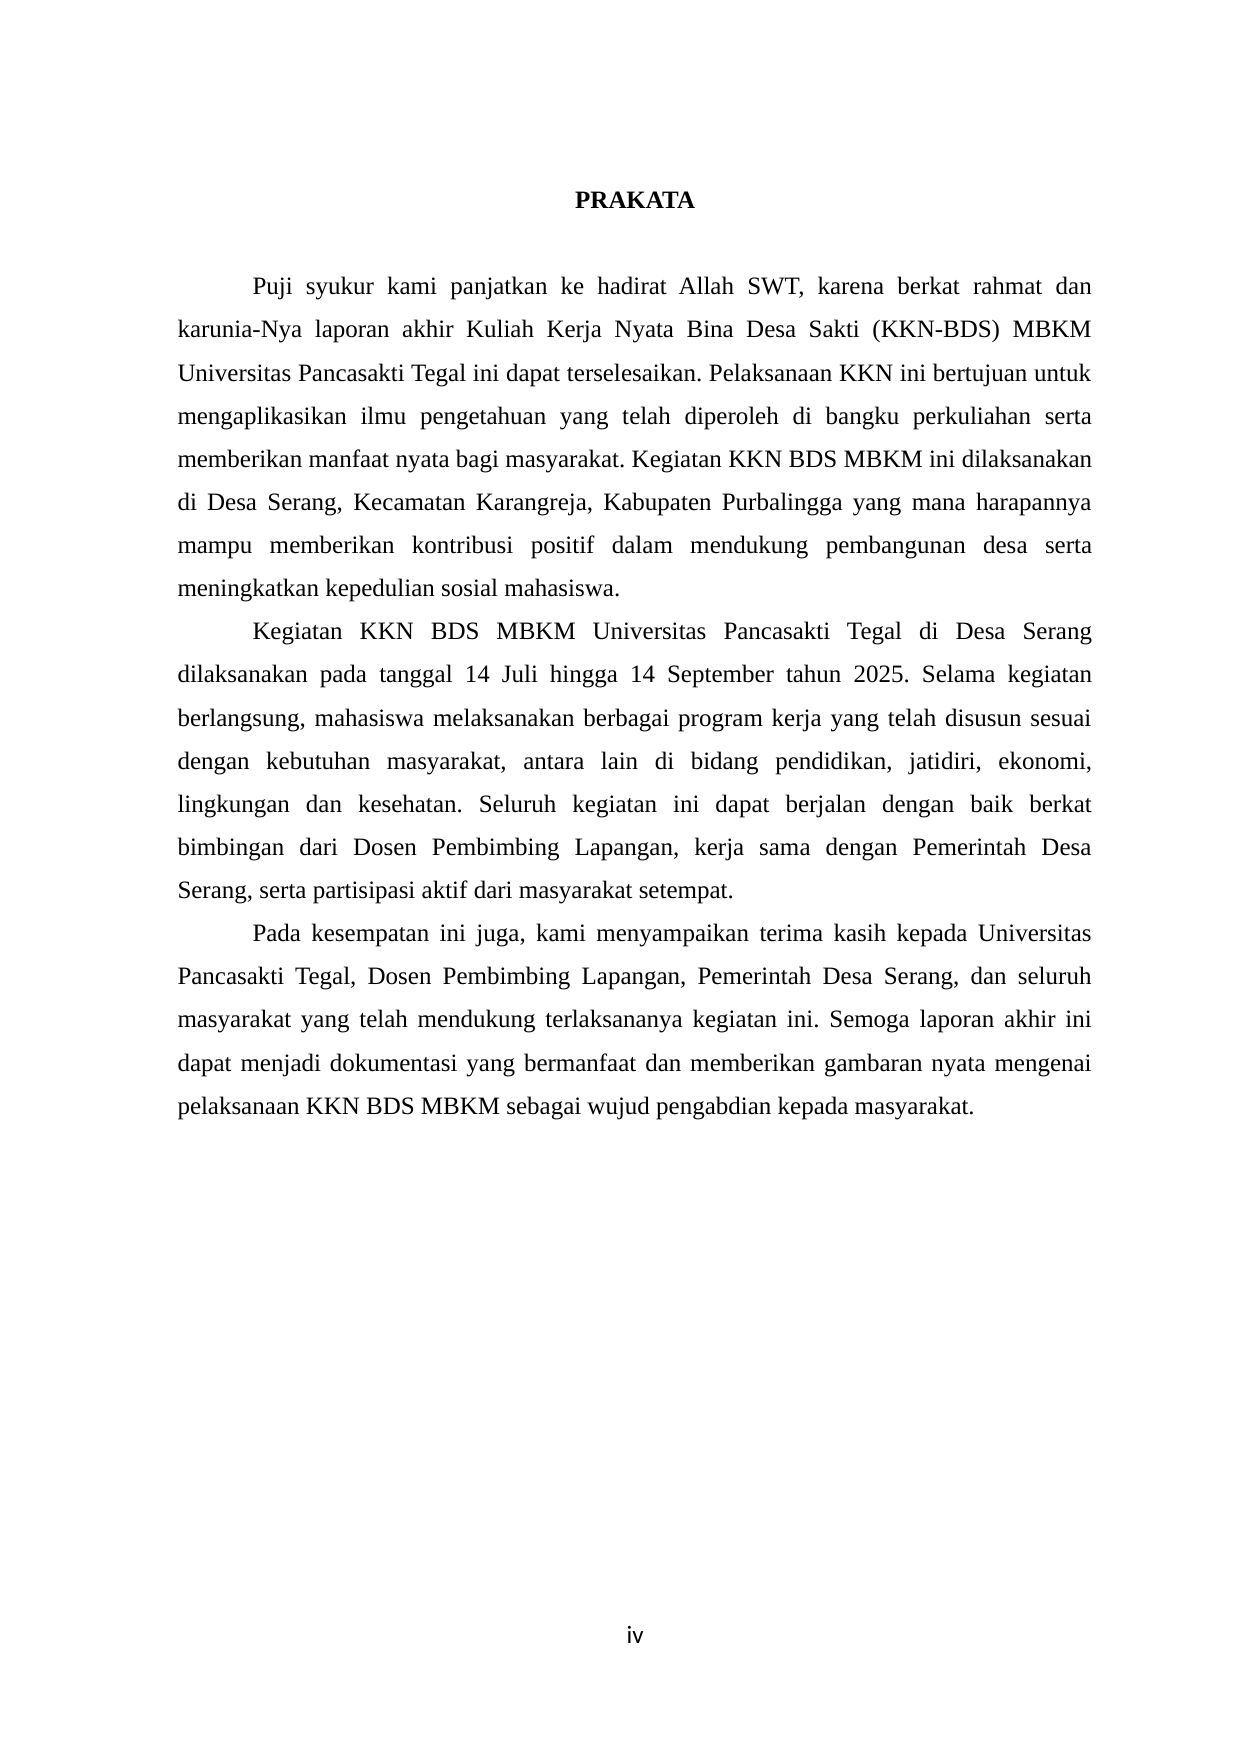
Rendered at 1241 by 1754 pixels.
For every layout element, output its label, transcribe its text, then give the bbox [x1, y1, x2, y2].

text Kegiatan KKN BDS MBKM Universitas Pancasakti Tegal di Desa Serang dilaksanakan pada tanggal 14 Juli hingga 14 September tahun 2025. Selama kegiatan berlangsung, mahasiswa melaksanakan berbagai program kerja yang telah disusun sesuai dengan kebutuhan masyarakat, antara lain di bidang pendidikan, jatidiri, ekonomi, lingkungan dan kesehatan. Seluruh kegiatan ini dapat berjalan dengan baik berkat bimbingan dari Dosen Pembimbing Lapangan, kerja sama dengan Pemerintah Desa Serang, serta partisipasi aktif dari masyarakat setempat. [177, 616, 1092, 904]
text Pada kesempatan ini juga, kami menyampaikan terima kasih kepada Universitas Pancasakti Tegal, Dosen Pembimbing Lapangan, Pemerintah Desa Serang, dan seluruh masyarakat yang telah mendukung terlaksananya kegiatan ini. Semoga laporan akhir ini dapat menjadi dokumentasi yang bermanfaat dan memberikan gambaran nyata mengenai pelaksanaan KKN BDS MBKM sebagai wujud pengabdian kepada masyarakat. [177, 918, 1092, 1119]
subtitle PRAKATA [177, 185, 1092, 214]
text Puji syukur kami panjatkan ke hadirat Allah SWT, karena berkat rahmat dan karunia-Nya laporan akhir Kuliah Kerja Nyata Bina Desa Sakti (KKN-BDS) MBKM Universitas Pancasakti Tegal ini dapat terselesaikan. Pelaksanaan KKN ini bertujuan untuk mengaplikasikan ilmu pengetahuan yang telah diperoleh di bangku perkuliahan serta memberikan manfaat nyata bagi masyarakat. Kegiatan KKN BDS MBKM ini dilaksanakan di Desa Serang, Kecamatan Karangreja, Kabupaten Purbalingga yang mana harapannya mampu memberikan kontribusi positif dalam mendukung pembangunan desa serta meningkatkan kepedulian sosial mahasiswa. [177, 271, 1092, 602]
